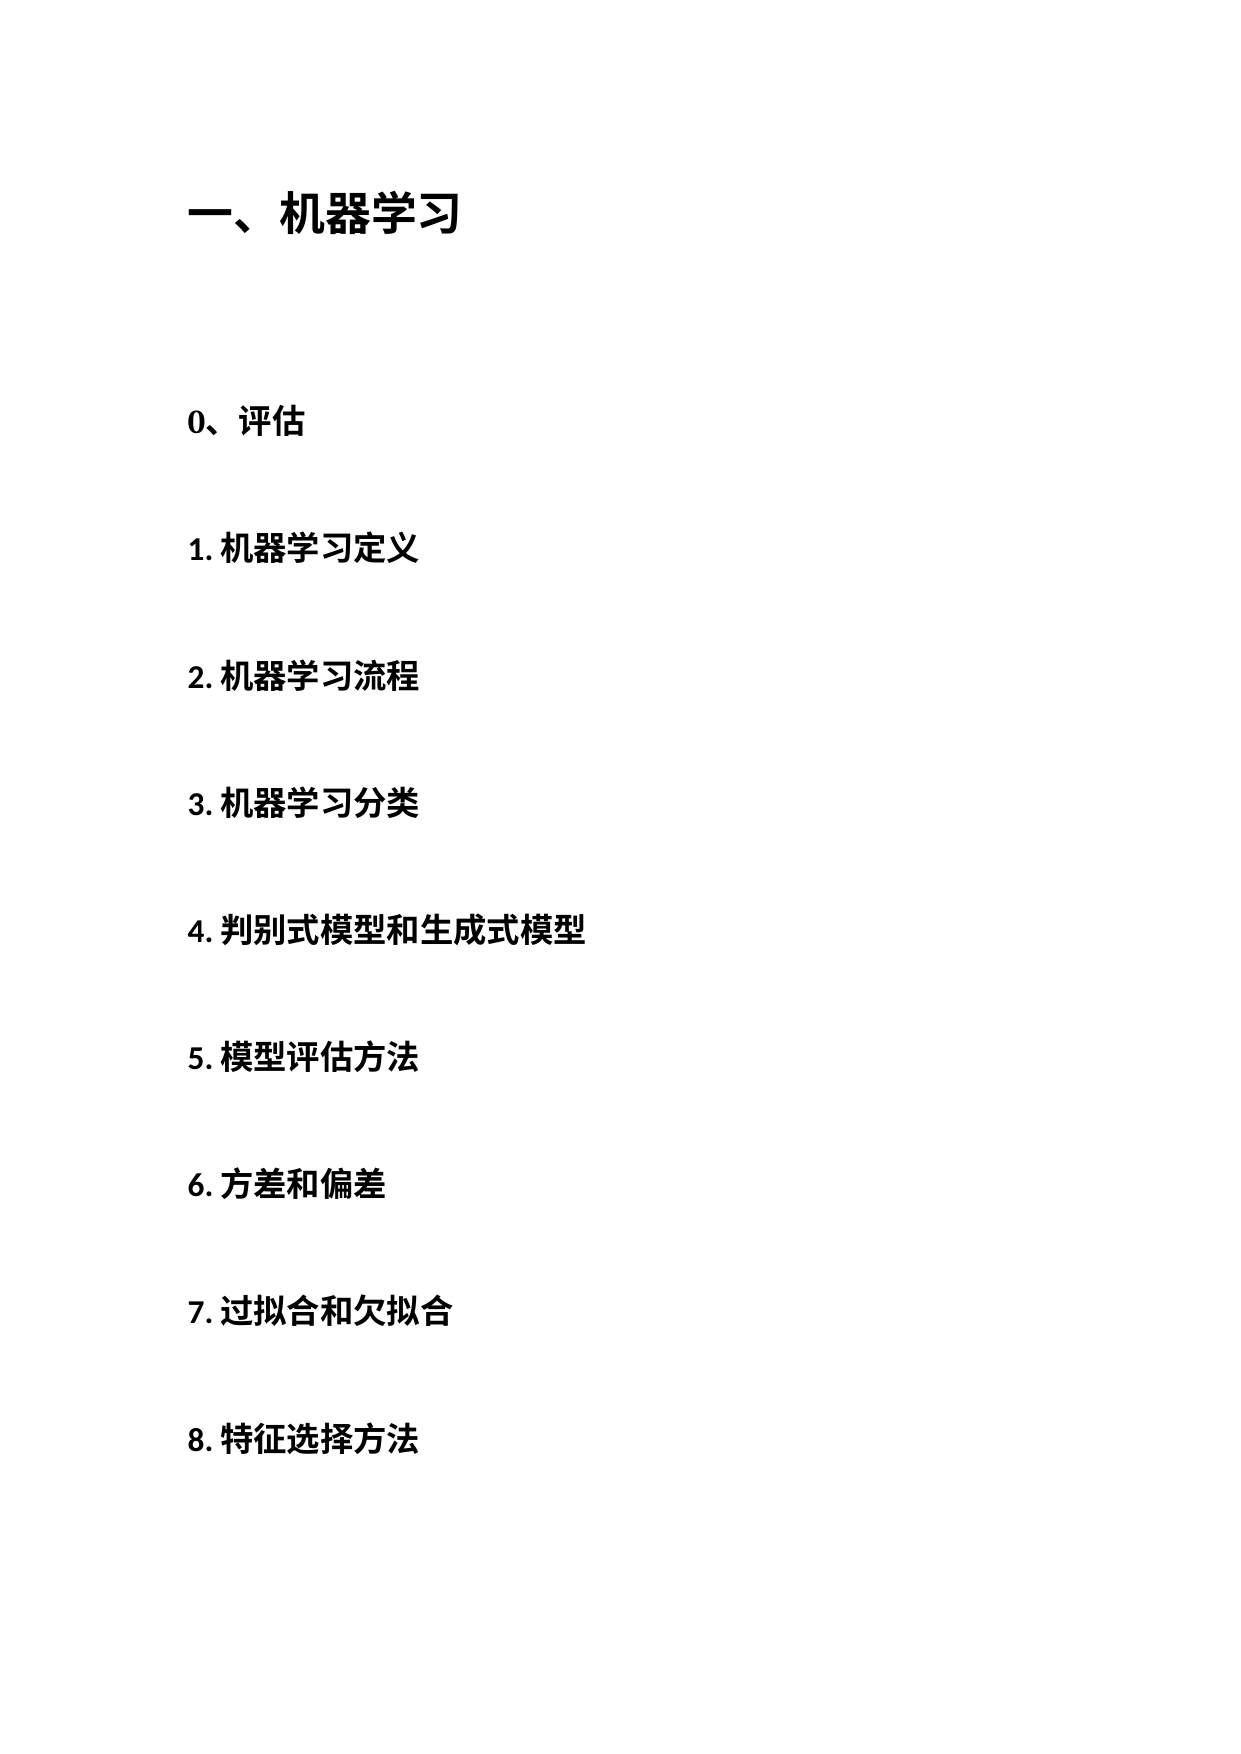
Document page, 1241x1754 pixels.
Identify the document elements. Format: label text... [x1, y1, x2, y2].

subtitle 机器学习流程 [187, 641, 1053, 706]
subtitle 评估 [187, 387, 1053, 452]
subtitle 机器学习分类 [187, 768, 1053, 833]
subtitle 过拟合和欠拟合 [187, 1277, 1053, 1342]
subtitle 模型评估方法 [187, 1023, 1053, 1088]
subtitle 方差和偏差 [187, 1150, 1053, 1215]
subtitle 一、机器学习 [187, 162, 1053, 259]
subtitle 特征选择方法 [187, 1404, 1053, 1469]
subtitle 判别式模型和生成式模型 [187, 895, 1053, 960]
subtitle 机器学习定义 [187, 514, 1053, 579]
